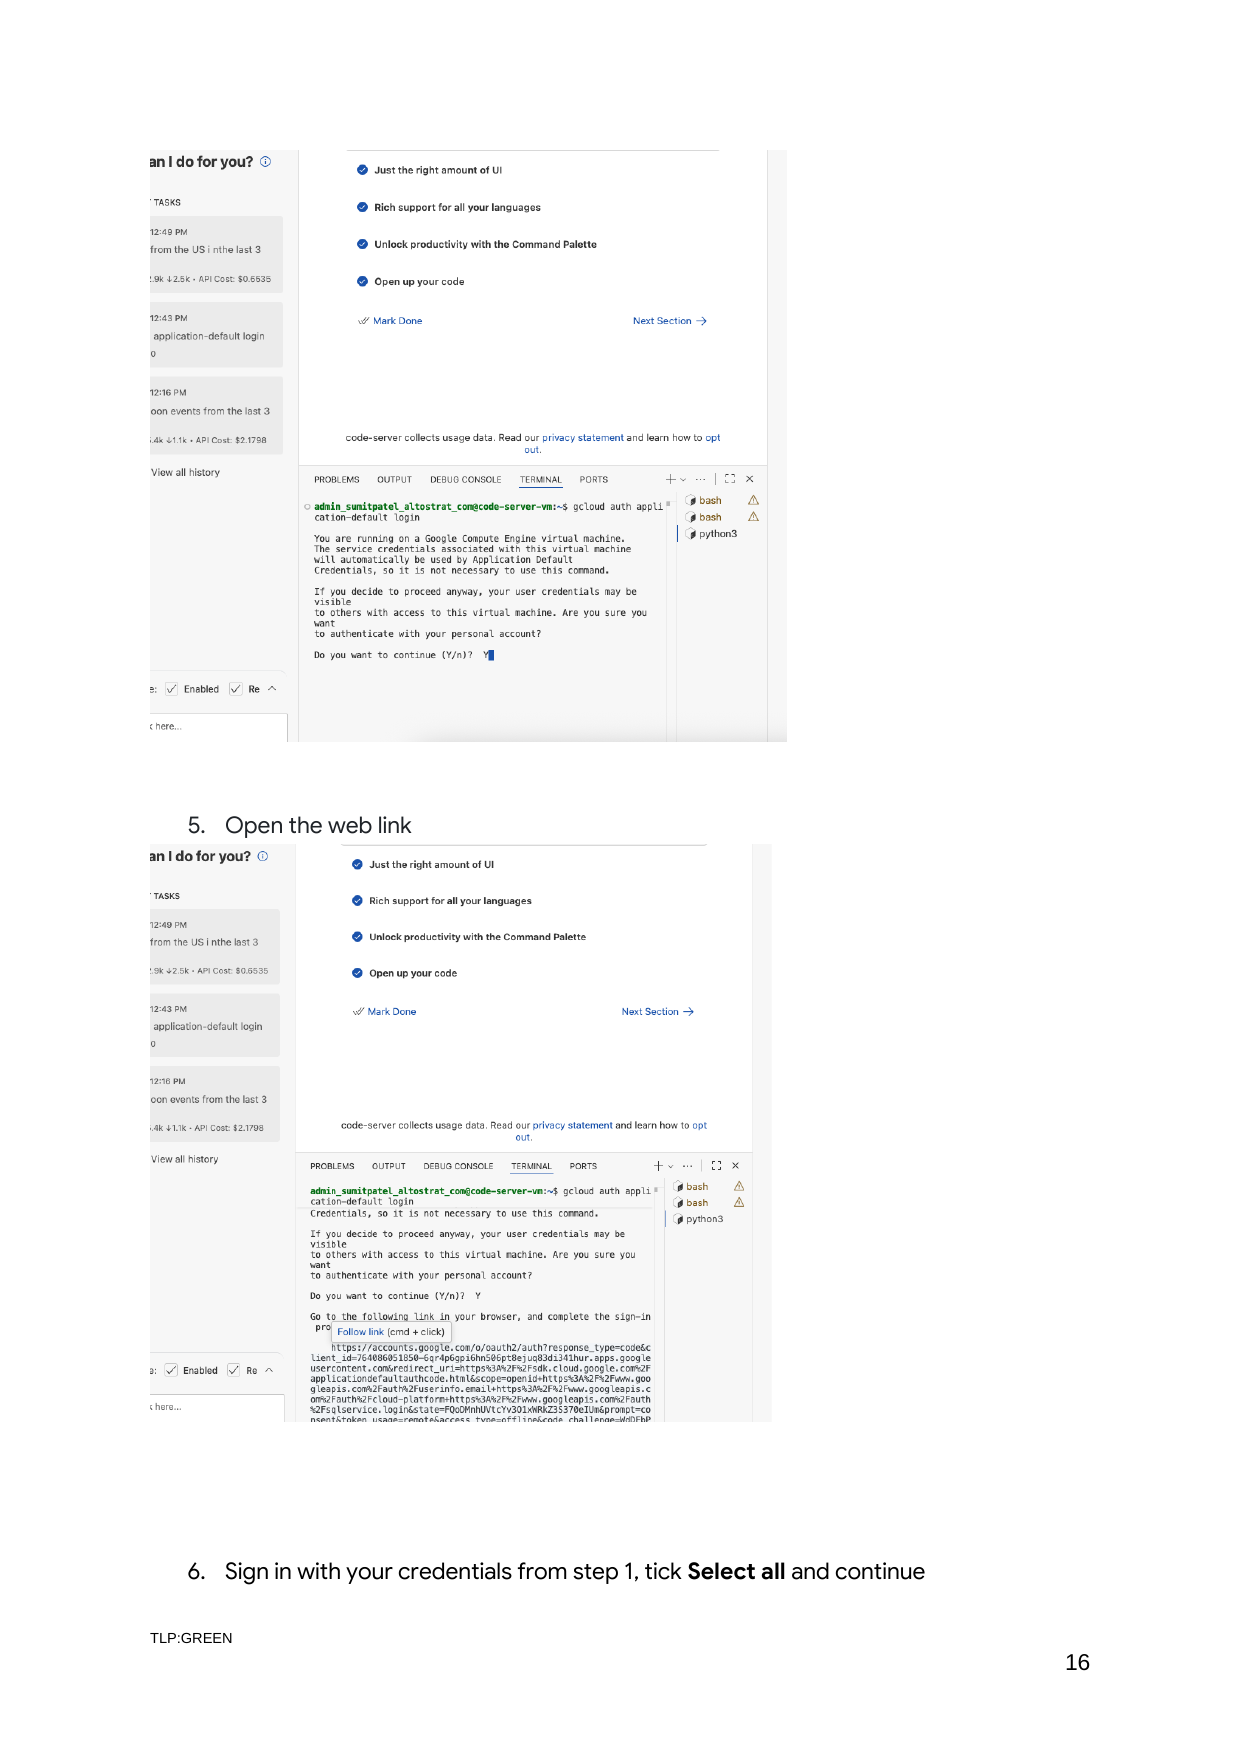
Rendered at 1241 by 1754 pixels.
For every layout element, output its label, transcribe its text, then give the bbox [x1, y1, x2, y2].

list Sign in with your credentials from step 1, tick Select all and continue [187, 1557, 1090, 1586]
picture [150, 150, 787, 742]
picture [150, 844, 772, 1422]
list Open the web link [187, 811, 1090, 840]
